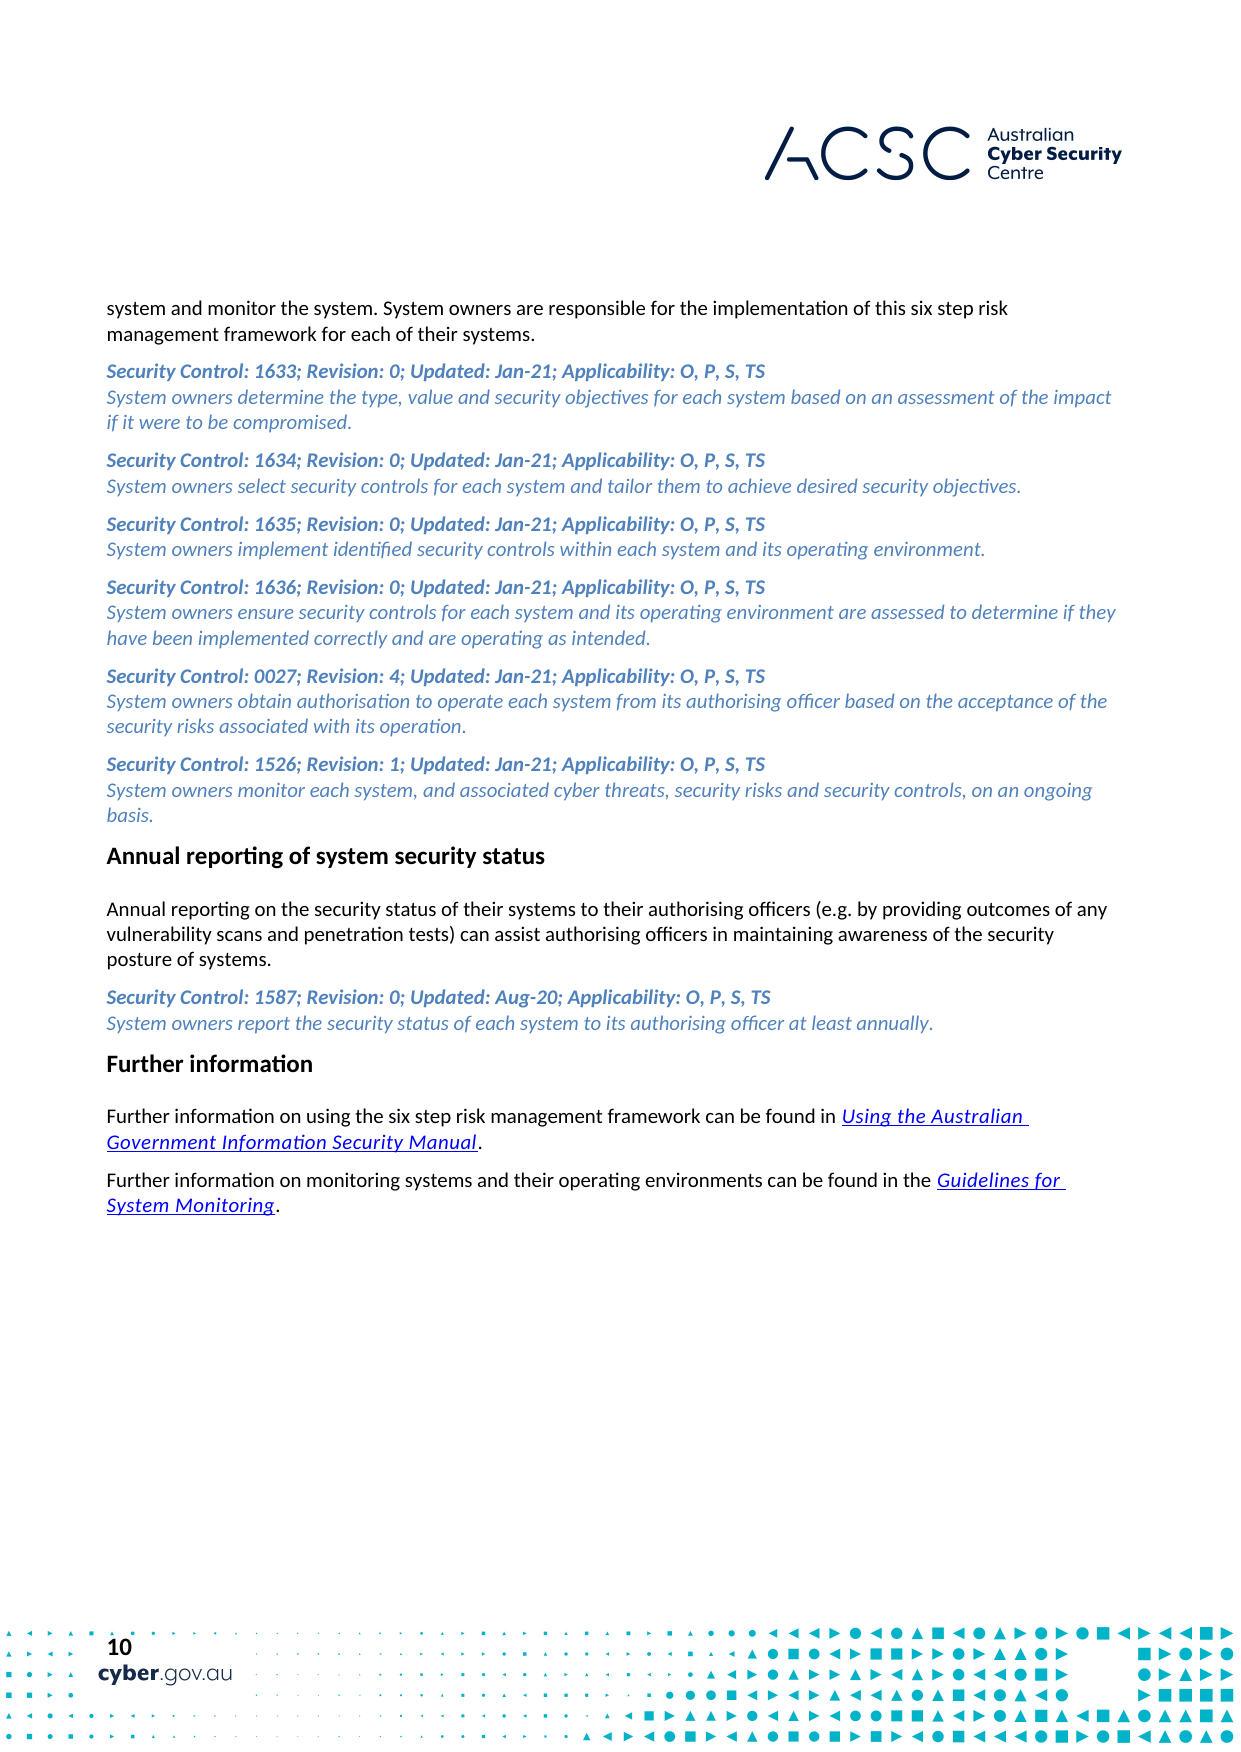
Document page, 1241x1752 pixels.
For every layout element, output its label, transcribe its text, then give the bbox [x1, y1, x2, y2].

text Further information on using the six step risk management framework can be found in Using the Australian Government Information Security Manual. [106, 1103, 1122, 1154]
subtitle Security Control: 1633; Revision: 0; Updated: Jan-21; Applicability: O, P, S, TS [106, 359, 1122, 384]
text System owners select security controls for each system and tailor them to achieve desired security objectives. [106, 473, 1122, 498]
text System owners monitor each system, and associated cyber threats, security risks and security controls, on an ongoing basis. [106, 777, 1122, 828]
text Annual reporting on the security status of their systems to their authorising officers (e.g. by providing outcomes of any vulnerability scans and penetration tests) can assist authorising officers in maintaining awareness of the security posture of systems. [106, 896, 1122, 972]
text Further information on monitoring systems and their operating environments can be found in the Guidelines for System Monitoring. [106, 1167, 1122, 1218]
subtitle Security Control: 1635; Revision: 0; Updated: Jan-21; Applicability: O, P, S, TS [106, 511, 1122, 536]
text System owners obtain authorisation to operate each system from its authorising officer based on the acceptance of the security risks associated with its operation. [106, 688, 1122, 739]
picture [0, 0, 1240, 317]
subtitle Security Control: 0027; Revision: 4; Updated: Jan-21; Applicability: O, P, S, TS [106, 663, 1122, 688]
text System owners ensure security controls for each system and its operating environment are assessed to determine if they have been implemented correctly and are operating as intended. [106, 599, 1122, 650]
text System owners determine the type, value and security objectives for each system based on an assessment of the impact if it were to be compromised. [106, 384, 1122, 435]
text System owners report the security status of each system to its authorising officer at least annually. [106, 1010, 1122, 1035]
subtitle Annual reporting of system security status [106, 840, 1122, 871]
subtitle Security Control: 1634; Revision: 0; Updated: Jan-21; Applicability: O, P, S, TS [106, 447, 1122, 473]
picture [0, 1624, 1237, 1747]
subtitle Further information [106, 1048, 1122, 1078]
subtitle Security Control: 1587; Revision: 0; Updated: Aug-20; Applicability: O, P, S, TS [106, 984, 1122, 1010]
subtitle Security Control: 1526; Revision: 1; Updated: Jan-21; Applicability: O, P, S, TS [106, 752, 1122, 777]
subtitle Security Control: 1636; Revision: 0; Updated: Jan-21; Applicability: O, P, S, TS [106, 574, 1122, 599]
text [106, 295, 1122, 346]
text System owners implement identified security controls within each system and its operating environment. [106, 536, 1122, 562]
